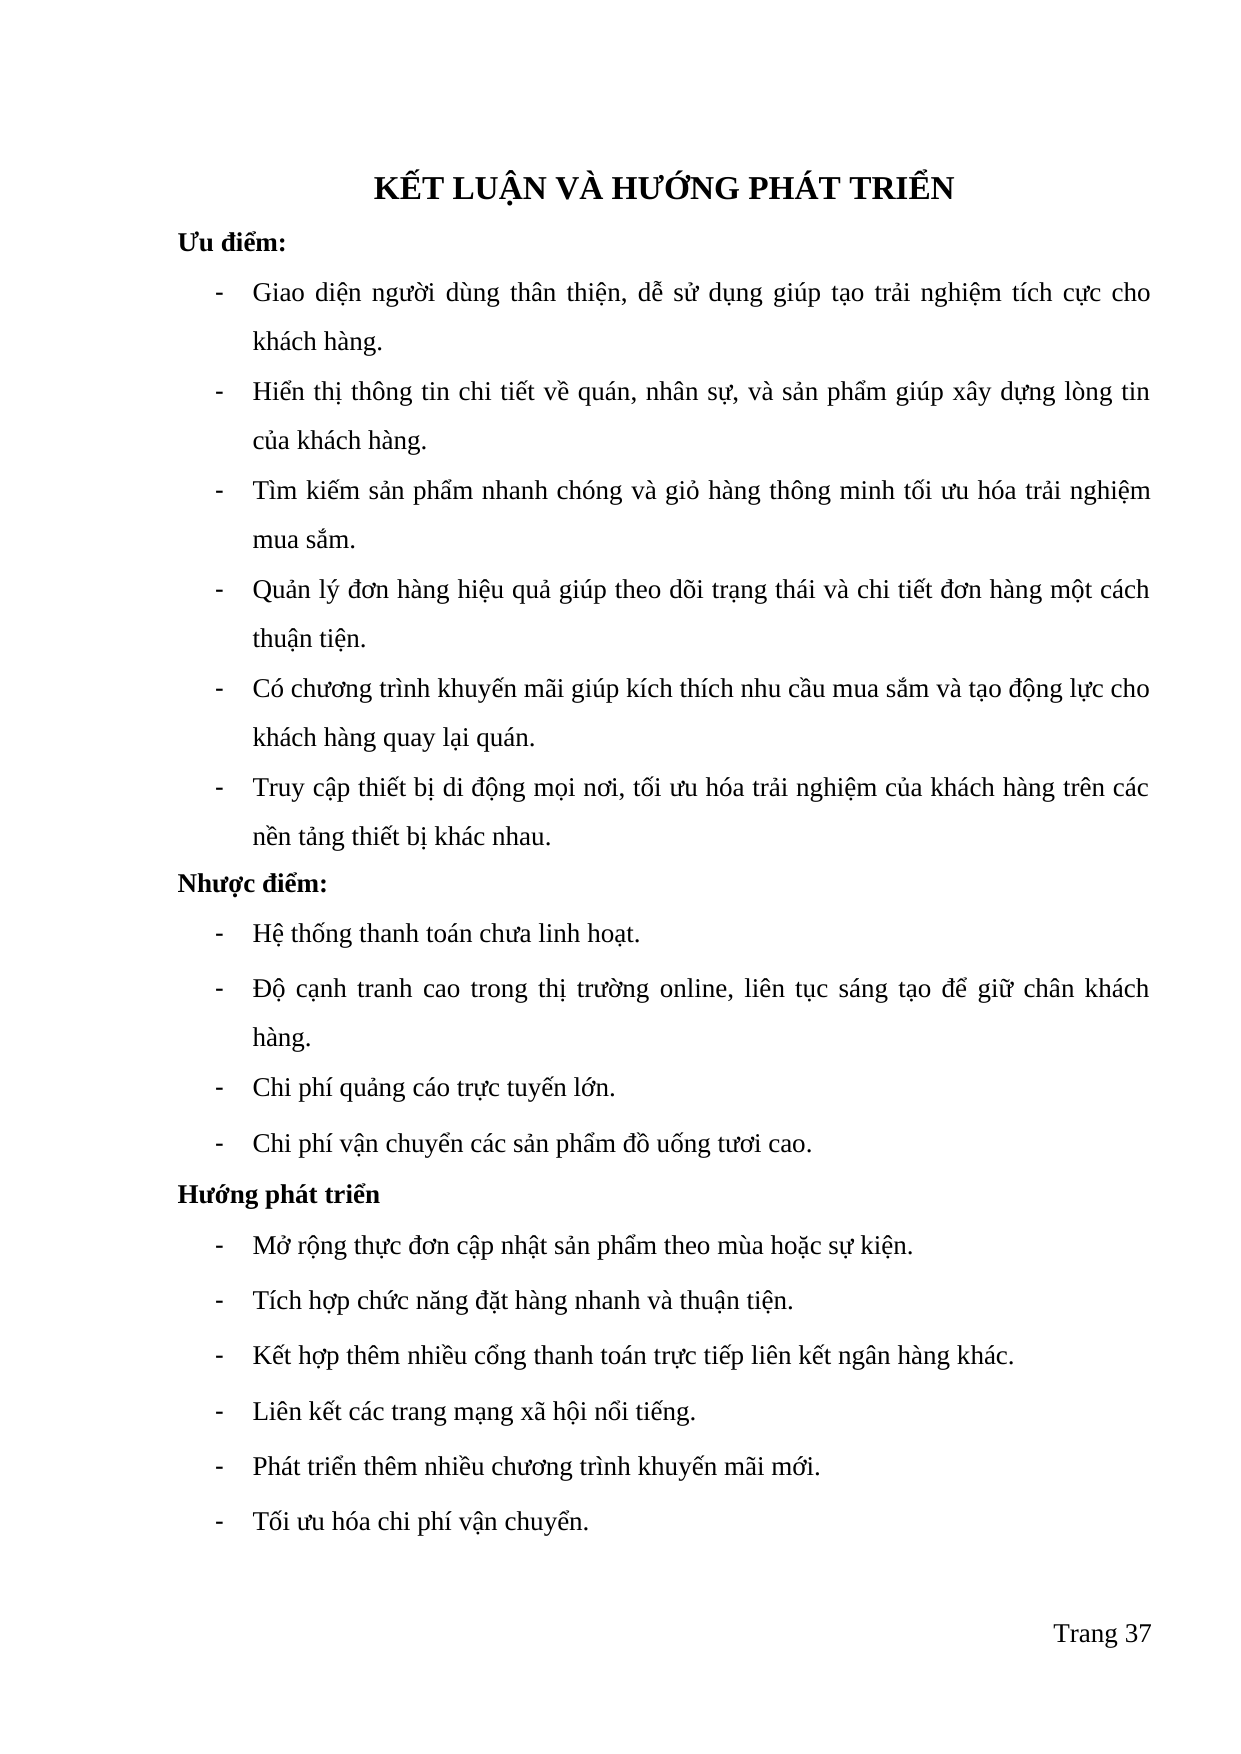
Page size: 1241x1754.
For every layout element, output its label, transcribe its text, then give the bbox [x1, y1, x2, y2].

text KẾT LUẬN VÀ HƯỚNG PHÁT TRIỂN [177, 168, 1152, 207]
text Hướng phát triển [177, 1178, 1152, 1210]
list Liên kết các trang mạng xã hội nổi tiếng. [215, 1391, 1152, 1428]
list Có chương trình khuyến mãi giúp kích thích nhu cầu mua sắm và tạo động lực cho khách hàng quay lại quán. [215, 669, 1152, 752]
text Nhược điểm: [177, 867, 1152, 898]
list Tối ưu hóa chi phí vận chuyển. [215, 1502, 1152, 1539]
list Chi phí quảng cáo trực tuyến lớn. [215, 1068, 1152, 1105]
list Kết hợp thêm nhiều cổng thanh toán trực tiếp liên kết ngân hàng khác. [215, 1336, 1152, 1373]
list Quản lý đơn hàng hiệu quả giúp theo dõi trạng thái và chi tiết đơn hàng một cách thuận tiện. [215, 570, 1152, 653]
list Hiển thị thông tin chi tiết về quán, nhân sự, và sản phẩm giúp xây dựng lòng tin của khách hàng. [215, 372, 1152, 455]
list Mở rộng thực đơn cập nhật sản phẩm theo mùa hoặc sự kiện. [215, 1225, 1152, 1262]
list Độ cạnh tranh cao trong thị trường online, liên tục sáng tạo để giữ chân khách hàng. [215, 969, 1152, 1052]
list Phát triển thêm nhiều chương trình khuyến mãi mới. [215, 1446, 1152, 1483]
text Ưu điểm: [177, 226, 1152, 257]
list Truy cập thiết bị di động mọi nơi, tối ưu hóa trải nghiệm của khách hàng trên các nền tảng thiết bị khác nhau. [215, 768, 1152, 851]
list Tích hợp chức năng đặt hàng nhanh và thuận tiện. [215, 1281, 1152, 1317]
list Giao diện người dùng thân thiện, dễ sử dụng giúp tạo trải nghiệm tích cực cho khách hàng. [215, 272, 1152, 356]
list Hệ thống thanh toán chưa linh hoạt. [215, 913, 1152, 950]
list Tìm kiếm sản phẩm nhanh chóng và giỏ hàng thông minh tối ưu hóa trải nghiệm mua sắm. [215, 471, 1152, 554]
list Chi phí vận chuyển các sản phẩm đồ uống tươi cao. [215, 1123, 1152, 1160]
